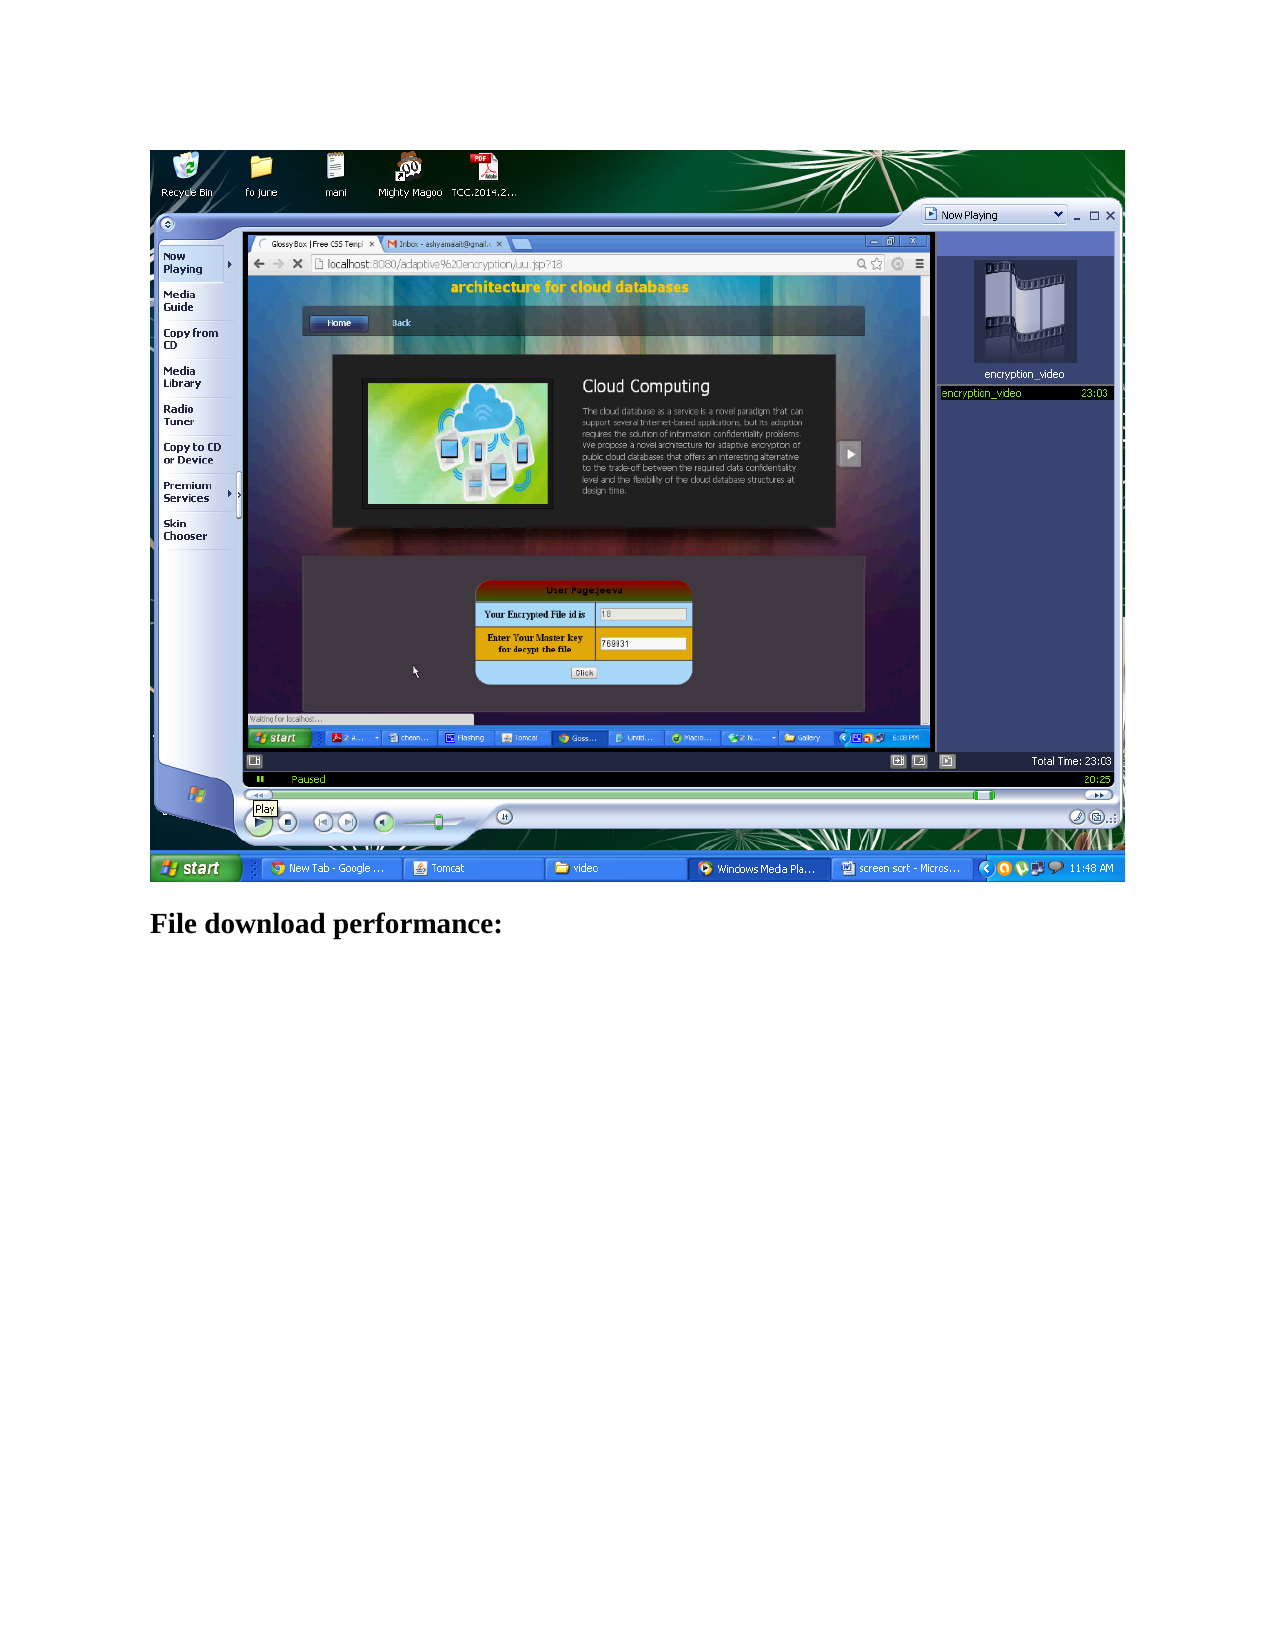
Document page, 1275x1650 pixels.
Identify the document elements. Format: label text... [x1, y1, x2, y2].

text File download performance: [150, 906, 1125, 940]
picture [150, 150, 1125, 882]
